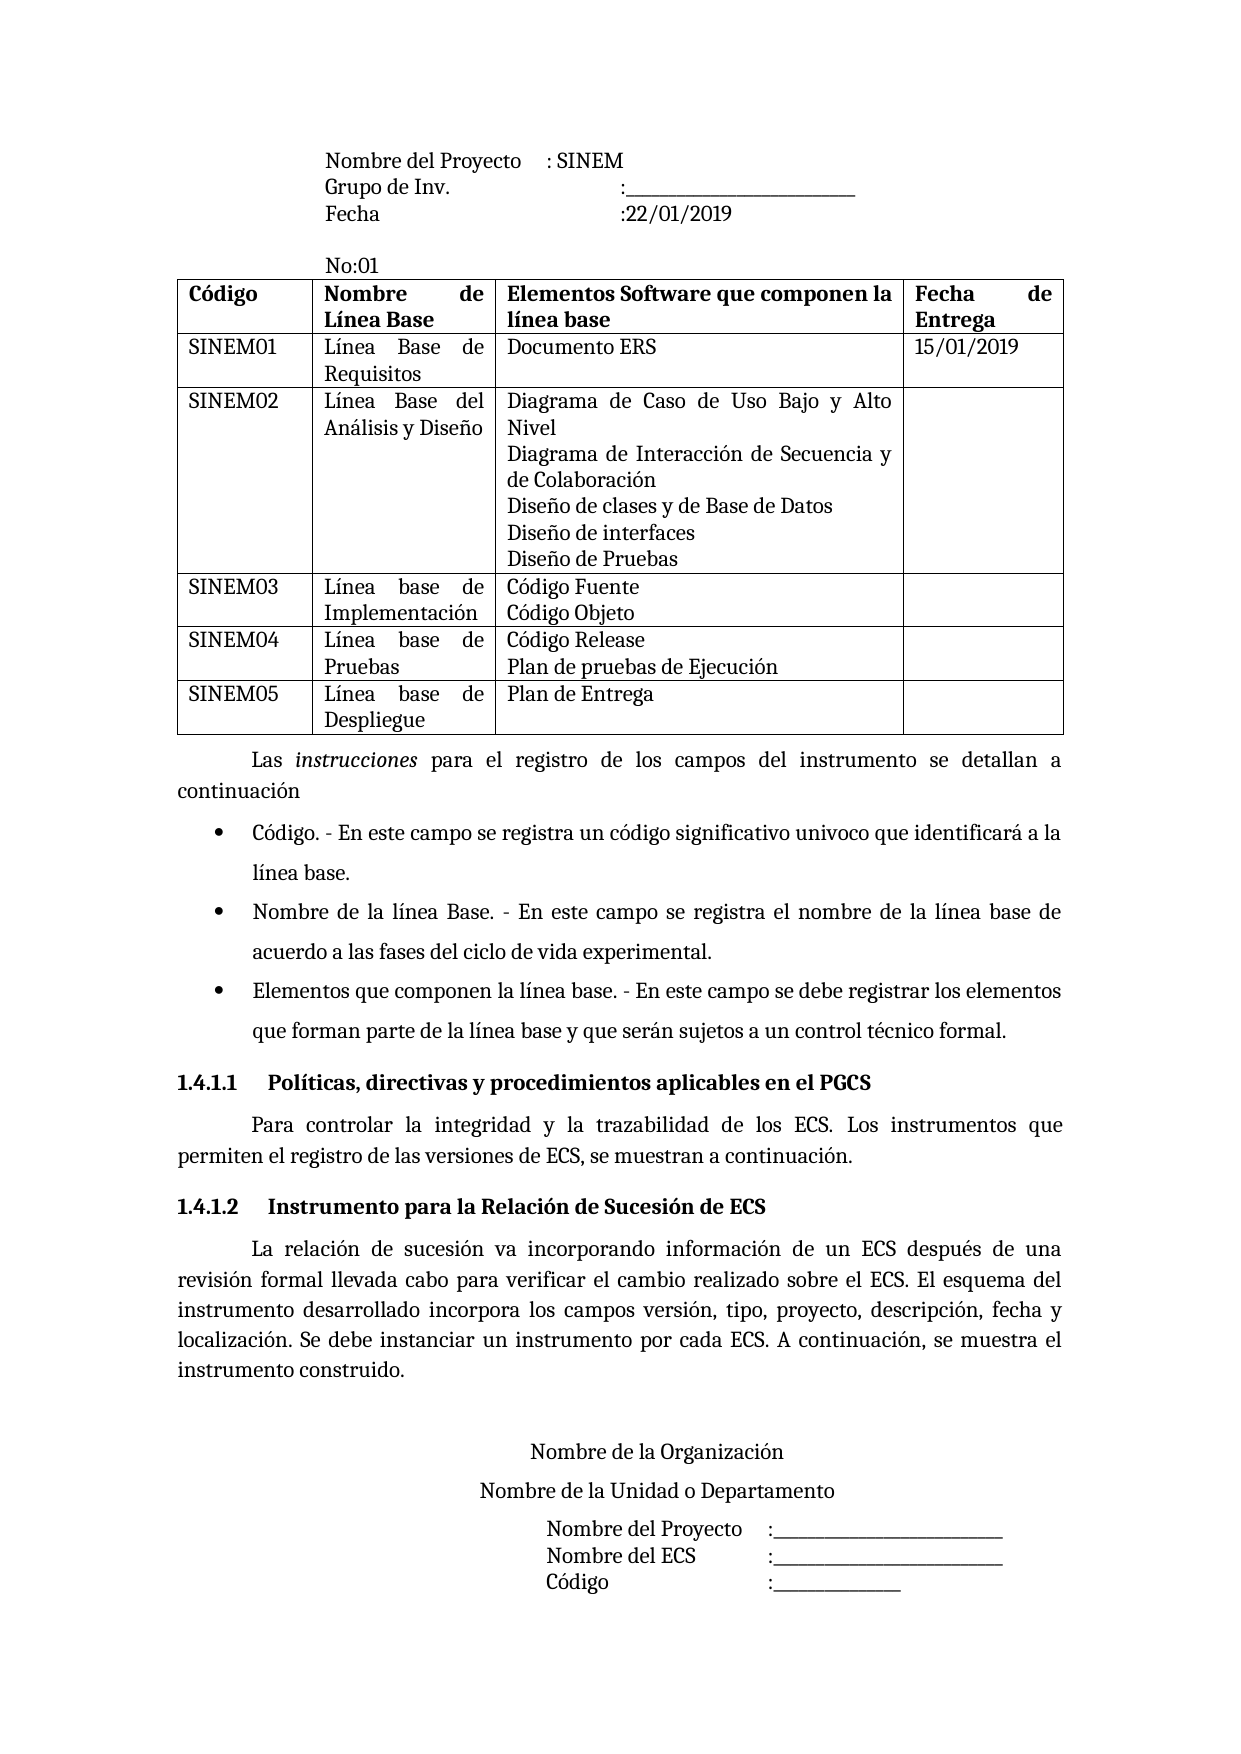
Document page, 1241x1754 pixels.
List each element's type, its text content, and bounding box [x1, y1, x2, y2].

table_header Código [178, 280, 312, 333]
table_cell Documento ERS [496, 334, 903, 387]
table_cell SINEM04 [178, 627, 312, 680]
table_cell [904, 574, 1063, 626]
table_cell Diagrama de Caso de Uso Bajo y Alto Nivel Diagrama de Interacción de Secuencia y de Colaboración Diseño de clases y de Base de Datos Diseño de interfaces Diseño de Pruebas [496, 388, 903, 572]
text Código :_______________ [472, 1569, 1063, 1595]
text La relación de sucesión va incorporando información de un ECS después de una revisión formal llevada cabo para verificar el cambio realizado sobre el ECS. El esquema del instrumento desarrollado incorpora los campos versión, tipo, proyecto, descripción, fecha y localización. Se debe instanciar un instrumento por cada ECS. A continuación, se muestra el instrumento construido. [177, 1236, 1063, 1383]
table_cell SINEM01 [178, 334, 312, 387]
list Código. - En este campo se registra un código significativo univoco que identificará a la línea base. [215, 820, 1063, 886]
table_cell SINEM02 [178, 388, 312, 572]
table_header Nombre de Línea Base [313, 280, 495, 333]
subtitle Políticas, directivas y procedimientos aplicables en el PGCS [177, 1069, 1063, 1096]
list Elementos que componen la línea base. - En este campo se debe registrar los elementos que forman parte de la línea base y que serán sujetos a un control técnico formal. [215, 978, 1063, 1044]
text Grupo de Inv. :___________________________ [251, 174, 1063, 200]
text Nombre de la Unidad o Departamento [177, 1477, 1063, 1504]
table_cell SINEM03 [178, 574, 312, 626]
table_cell Línea base de Despliegue [313, 681, 495, 734]
subtitle Instrumento para la Relación de Sucesión de ECS [177, 1193, 1063, 1220]
table_cell [904, 627, 1063, 680]
table_header Fecha de Entrega [904, 280, 1063, 333]
table_cell 15/01/2019 [904, 334, 1063, 387]
text Nombre del Proyecto : SINEM [251, 148, 1063, 174]
text Nombre del ECS :___________________________ [472, 1543, 1063, 1569]
table_cell [904, 681, 1063, 734]
table_cell Línea Base del Análisis y Diseño [313, 388, 495, 572]
table_cell Código Fuente Código Objeto [496, 574, 903, 626]
text Para controlar la integridad y la trazabilidad de los ECS. Los instrumentos que permiten el registro de las versiones de ECS, se muestran a continuación. [177, 1112, 1063, 1169]
table_cell Plan de Entrega [496, 681, 903, 734]
text No:01 [251, 253, 1063, 279]
table_cell [904, 388, 1063, 572]
table_cell Línea Base de Requisitos [313, 334, 495, 387]
table_cell Línea base de Implementación [313, 574, 495, 626]
table_cell Código Release Plan de pruebas de Ejecución [496, 627, 903, 680]
text Fecha :22/01/2019 [251, 200, 1063, 227]
text Nombre del Proyecto :___________________________ [472, 1516, 1063, 1543]
text Las instrucciones para el registro de los campos del instrumento se detallan a continuación [177, 747, 1063, 804]
table_cell Línea base de Pruebas [313, 627, 495, 680]
table_header Elementos Software que componen la línea base [496, 280, 903, 333]
list Nombre de la línea Base. - En este campo se registra el nombre de la línea base de acuerdo a las fases del ciclo de vida experimental. [215, 899, 1063, 965]
text Nombre de la Organización [177, 1438, 1063, 1465]
table_cell SINEM05 [178, 681, 312, 734]
